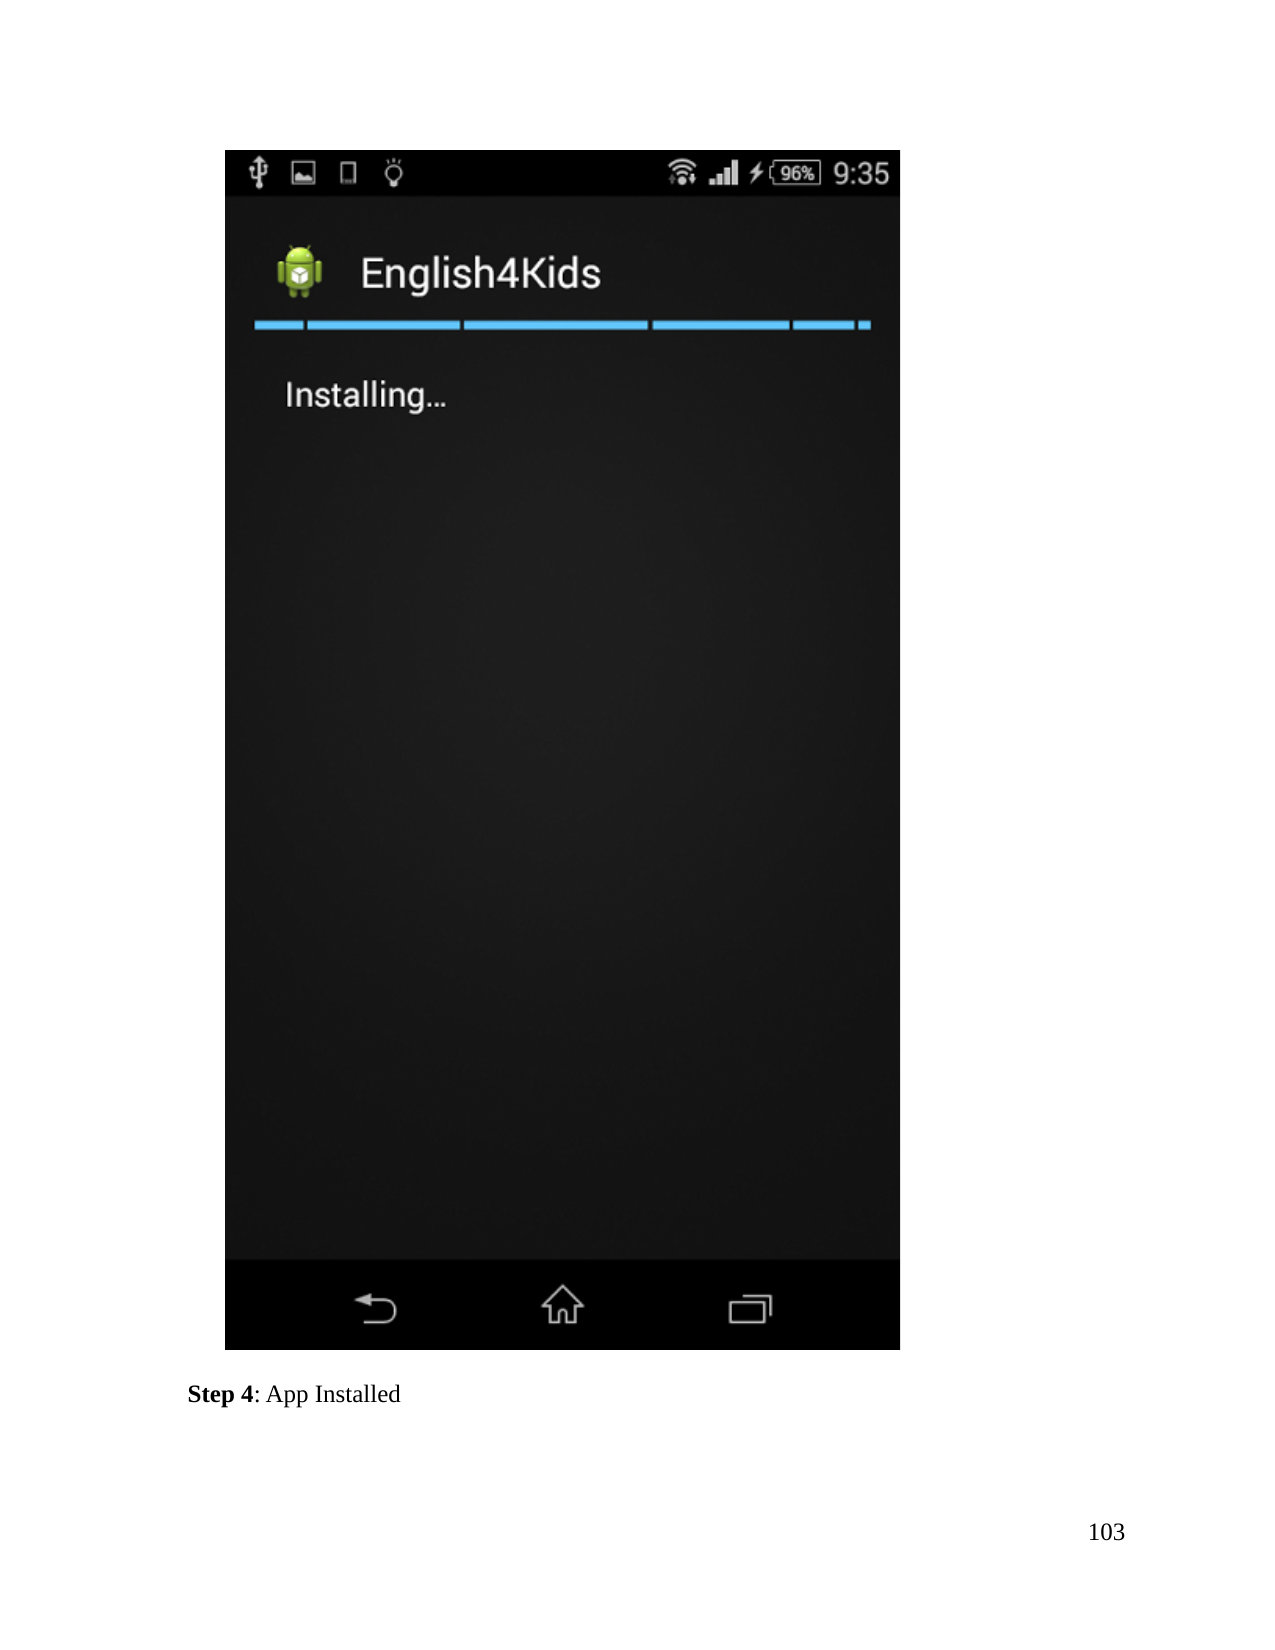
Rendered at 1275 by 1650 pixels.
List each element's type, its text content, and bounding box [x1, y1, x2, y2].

picture [225, 150, 901, 1350]
text Step 4: App Installed [150, 1379, 1125, 1407]
